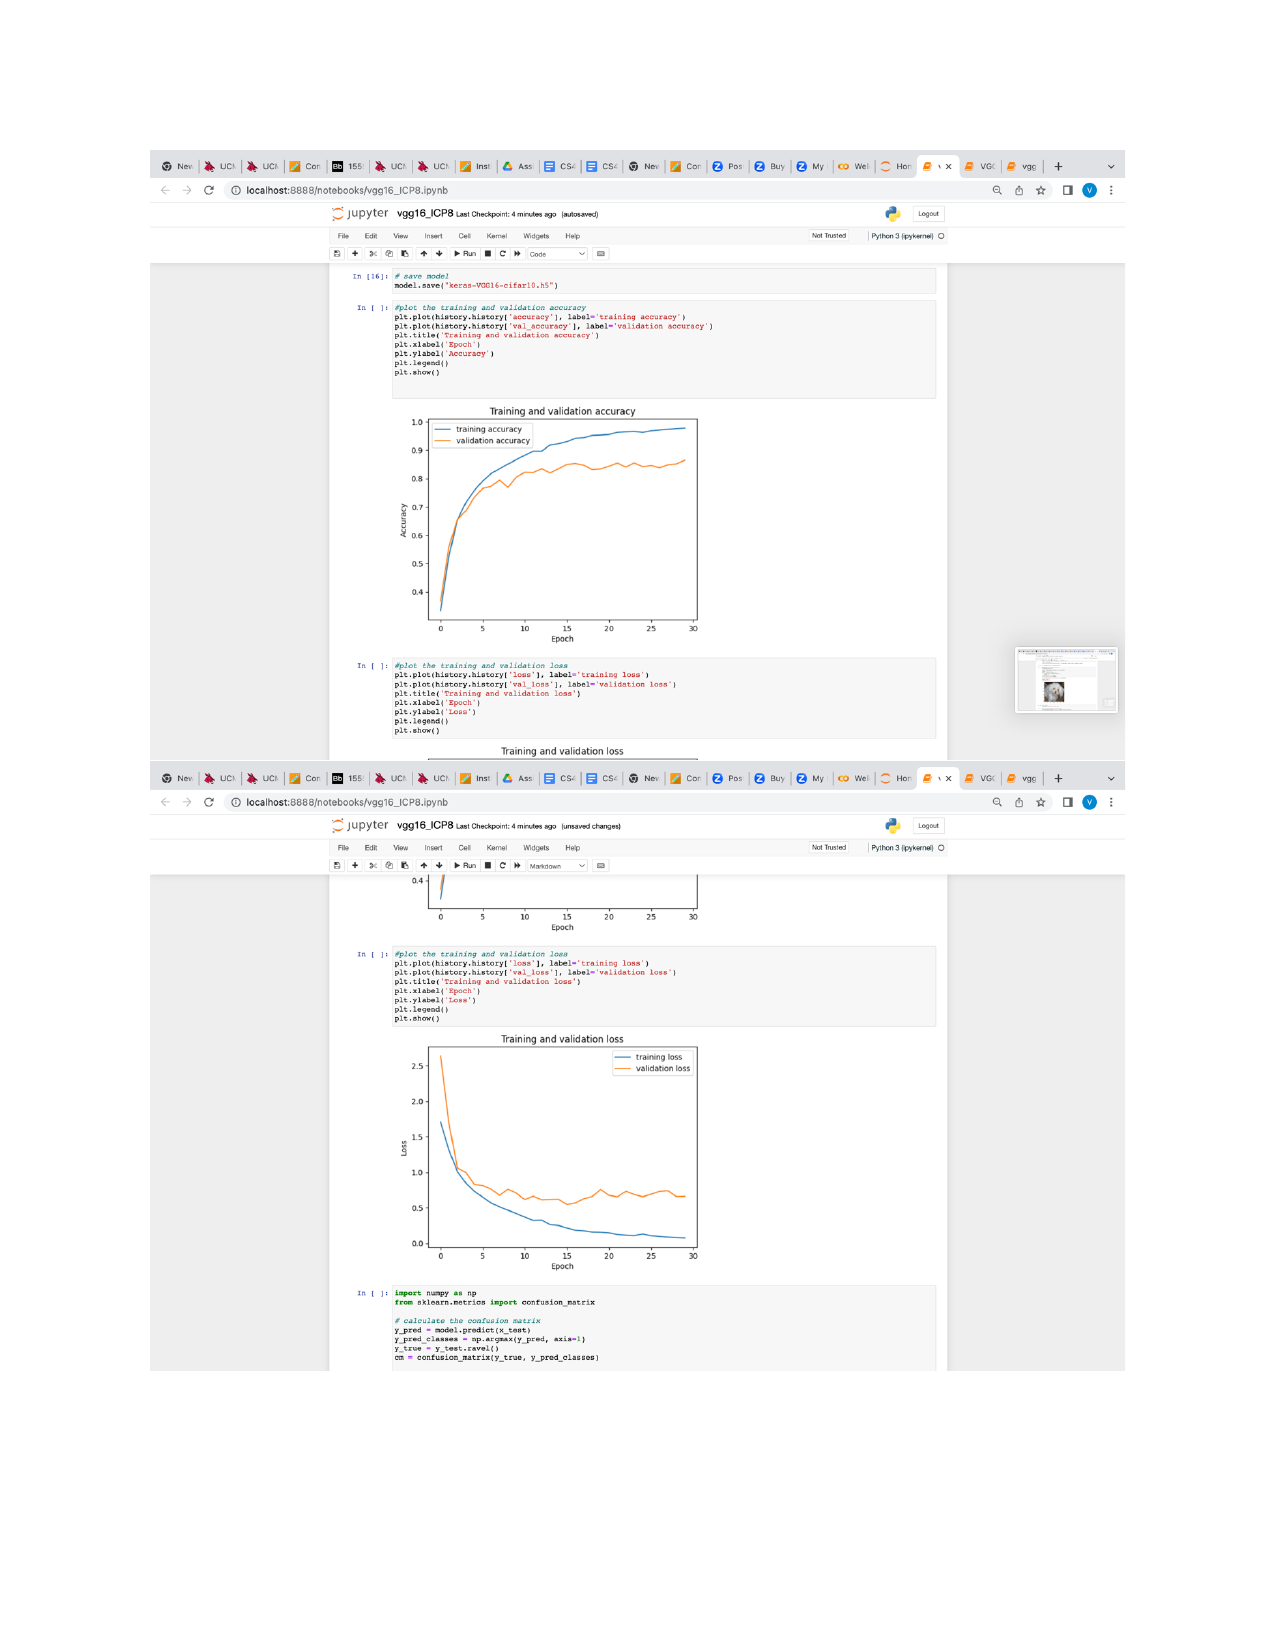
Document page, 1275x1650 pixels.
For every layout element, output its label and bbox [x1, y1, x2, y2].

picture [150, 150, 1125, 760]
picture [150, 761, 1125, 1371]
